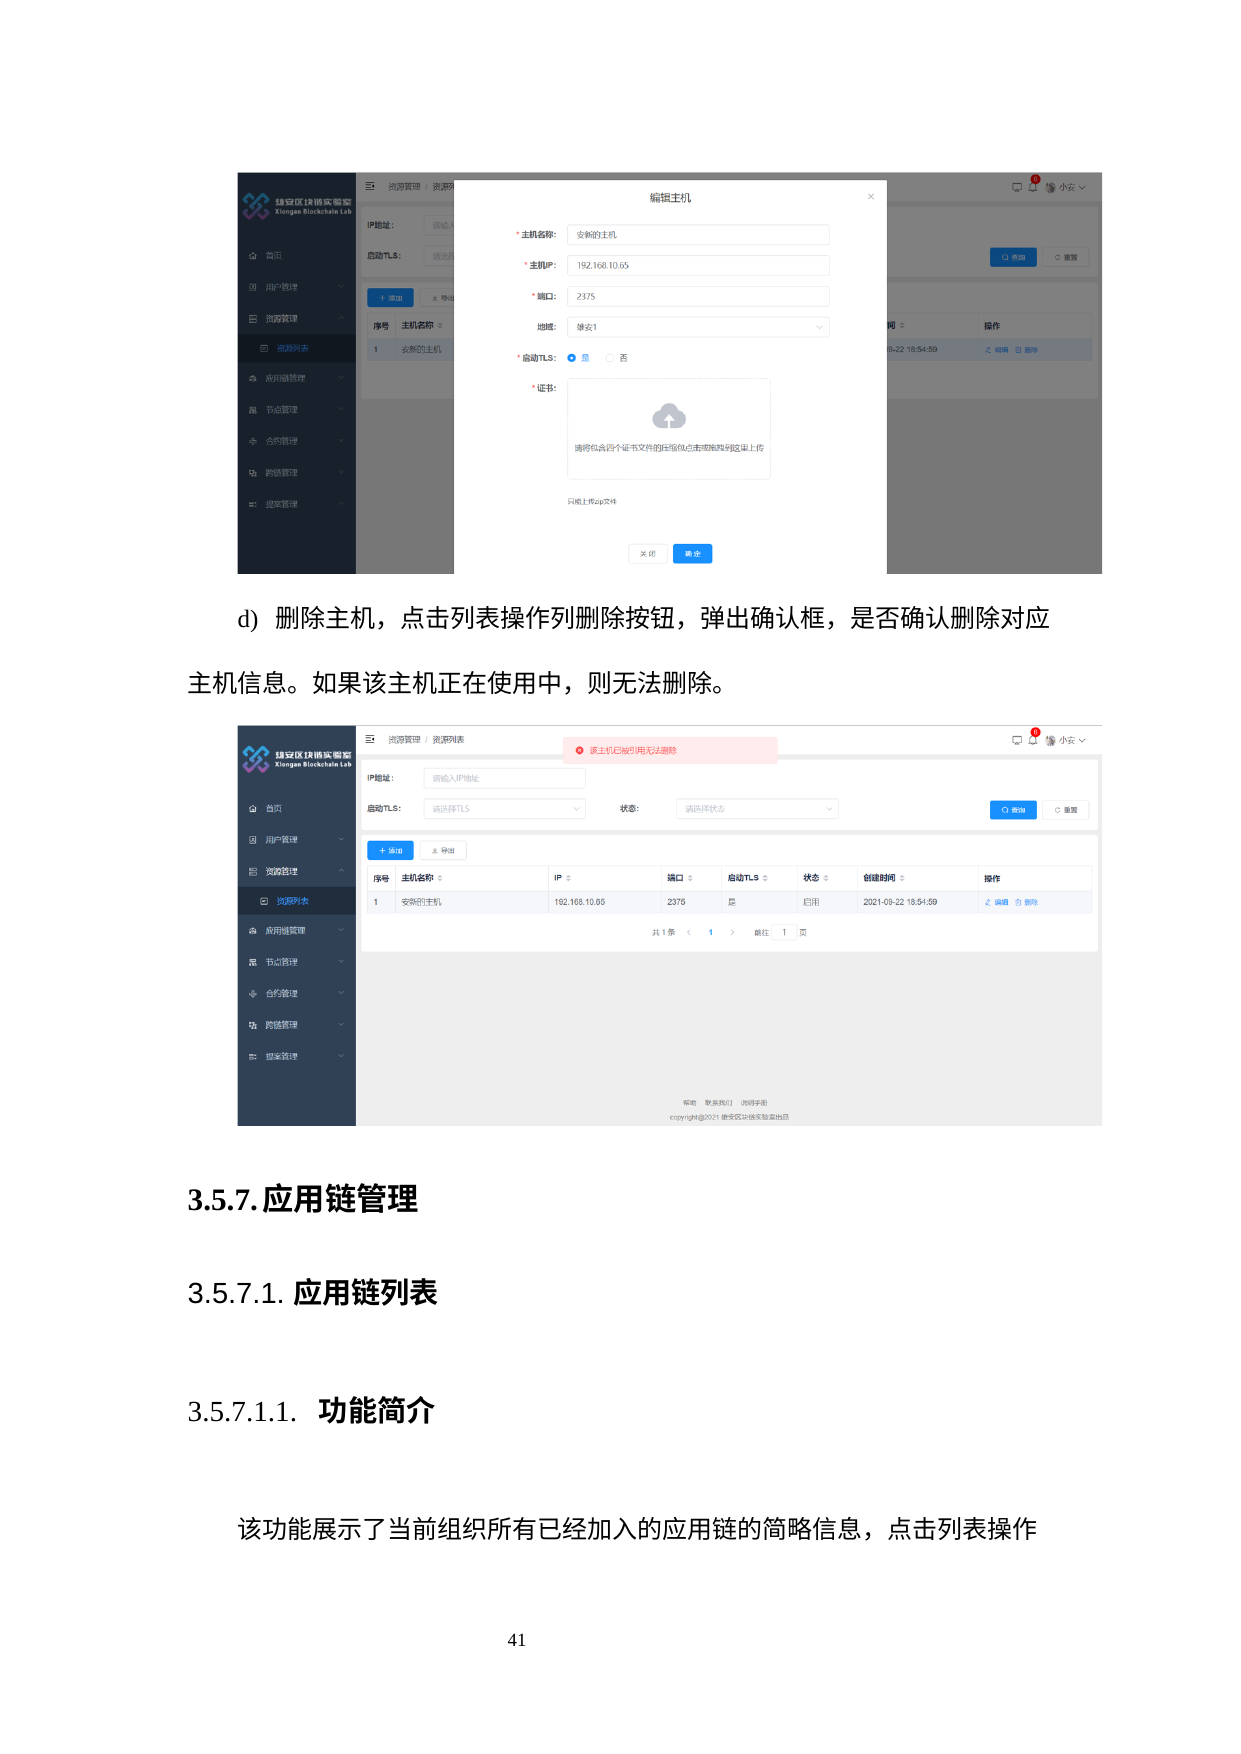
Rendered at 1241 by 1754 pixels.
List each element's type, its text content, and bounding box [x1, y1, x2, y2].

subtitle 应用链列表 [187, 1258, 1053, 1323]
list 删除主机，点击列表操作列删除按钮，弹出确认框，是否确认删除对应主机信息。如果该主机正在使用中，则无法删除。 [187, 584, 1053, 714]
picture [237, 725, 1103, 1126]
picture [237, 172, 1103, 574]
subtitle 应用链管理 [187, 1164, 1053, 1229]
subtitle 功能简介 [187, 1377, 1053, 1442]
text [187, 1495, 1053, 1560]
